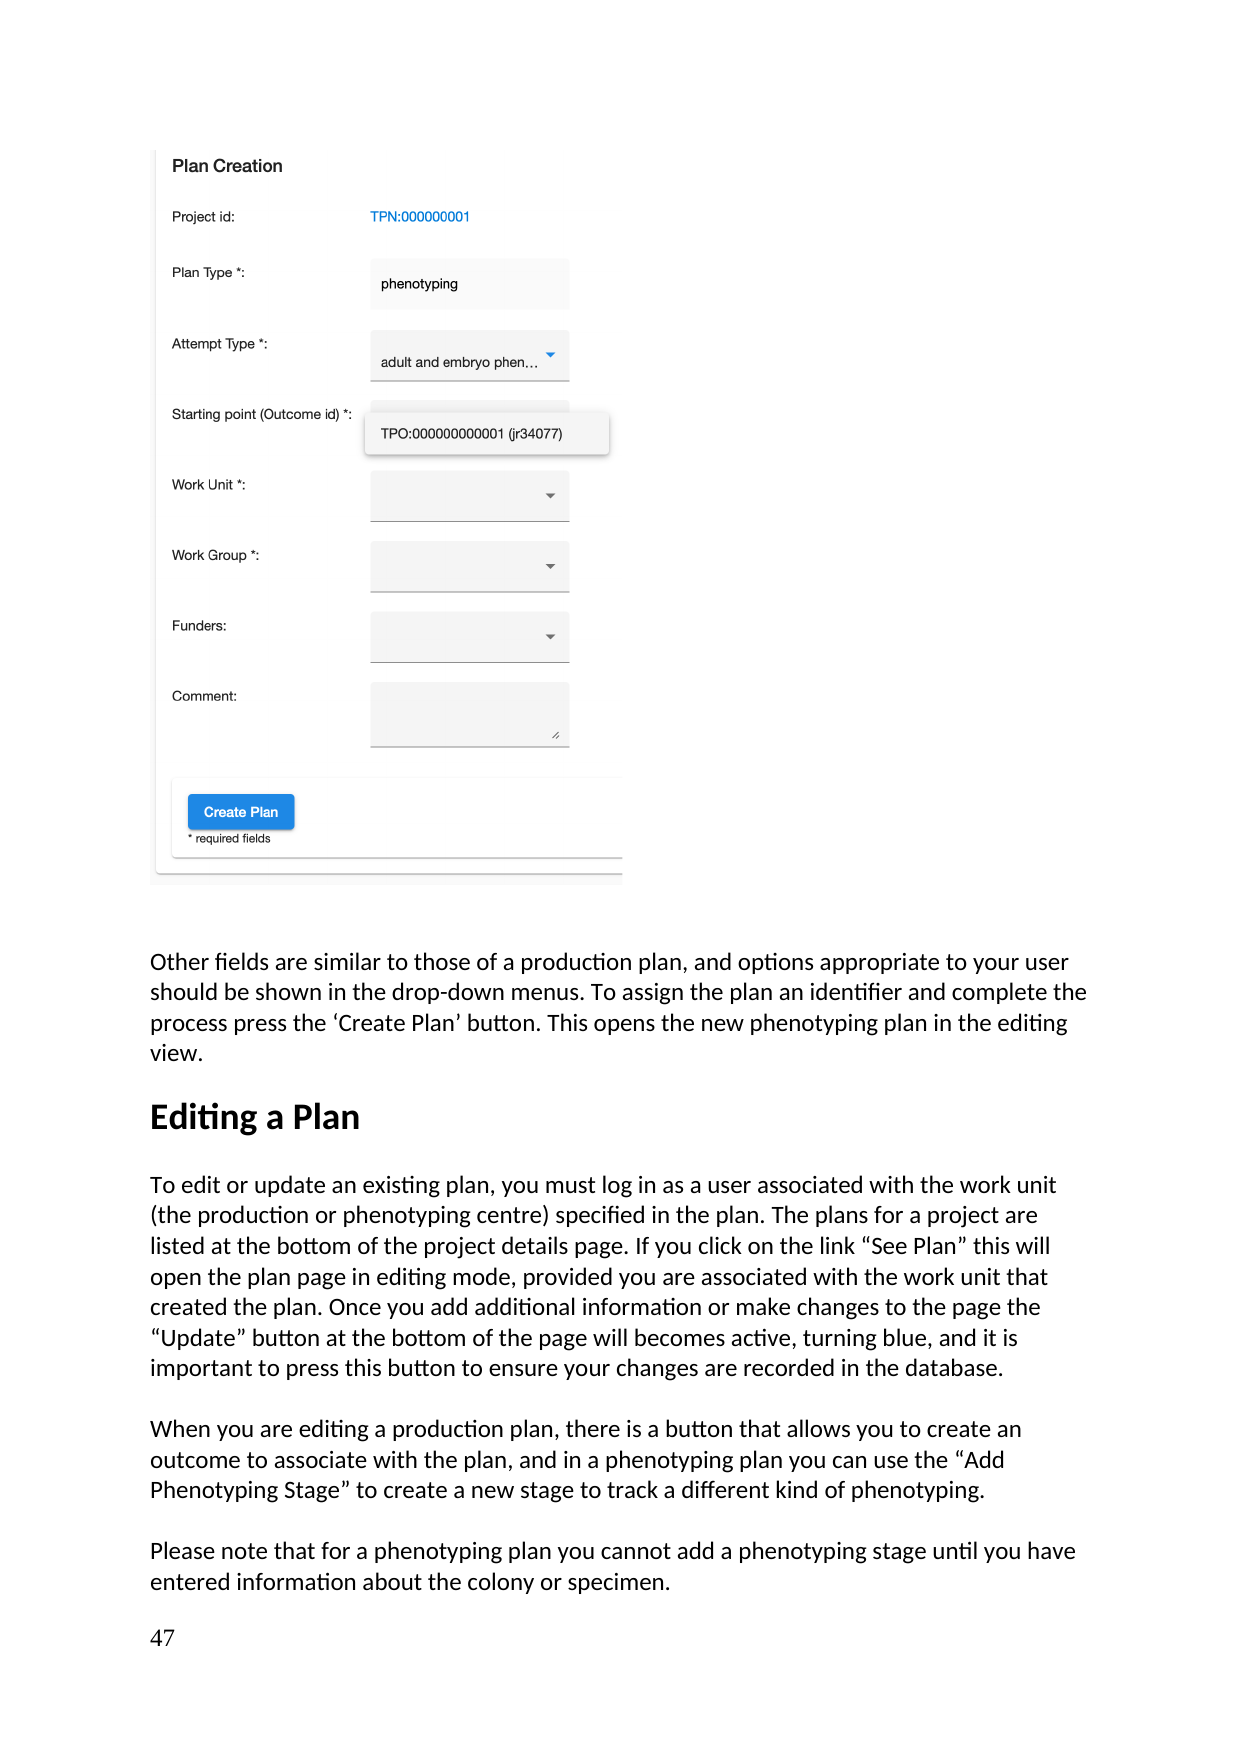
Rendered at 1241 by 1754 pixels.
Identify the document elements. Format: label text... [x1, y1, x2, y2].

text Please note that for a phenotyping plan you cannot add a phenotyping stage until you have entered information about the colony or specimen. [150, 1535, 1090, 1596]
text Editing a Plan [150, 1093, 1090, 1139]
text When you are editing a production plan, there is a button that allows you to create an outcome to associate with the plan, and in a phenotyping plan you can use the “Add Phenotyping Stage” to create a new stage to track a different kind of phenotyping. [150, 1413, 1090, 1505]
text To edit or update an existing plan, you must log in as a user associated with the work unit (the production or phenotyping centre) specified in the plan. The plans for a project are listed at the bottom of the project details page. If you click on the link “See Plan” this will open the plan page in editing mode, provided you are associated with the work unit that created the plan. Once you add additional information or make changes to the page the “Update” button at the bottom of the page will becomes active, turning blue, and it is important to press this button to ensure your changes are recorded in the database. [150, 1169, 1090, 1383]
picture [150, 150, 623, 885]
text Other fields are similar to those of a production plan, and options appropriate to your user should be shown in the drop-down menus. To assign the plan an identifier and complete the process press the ‘Create Plan’ button. This opens the new phenotyping plan in the editing view. [150, 946, 1090, 1068]
